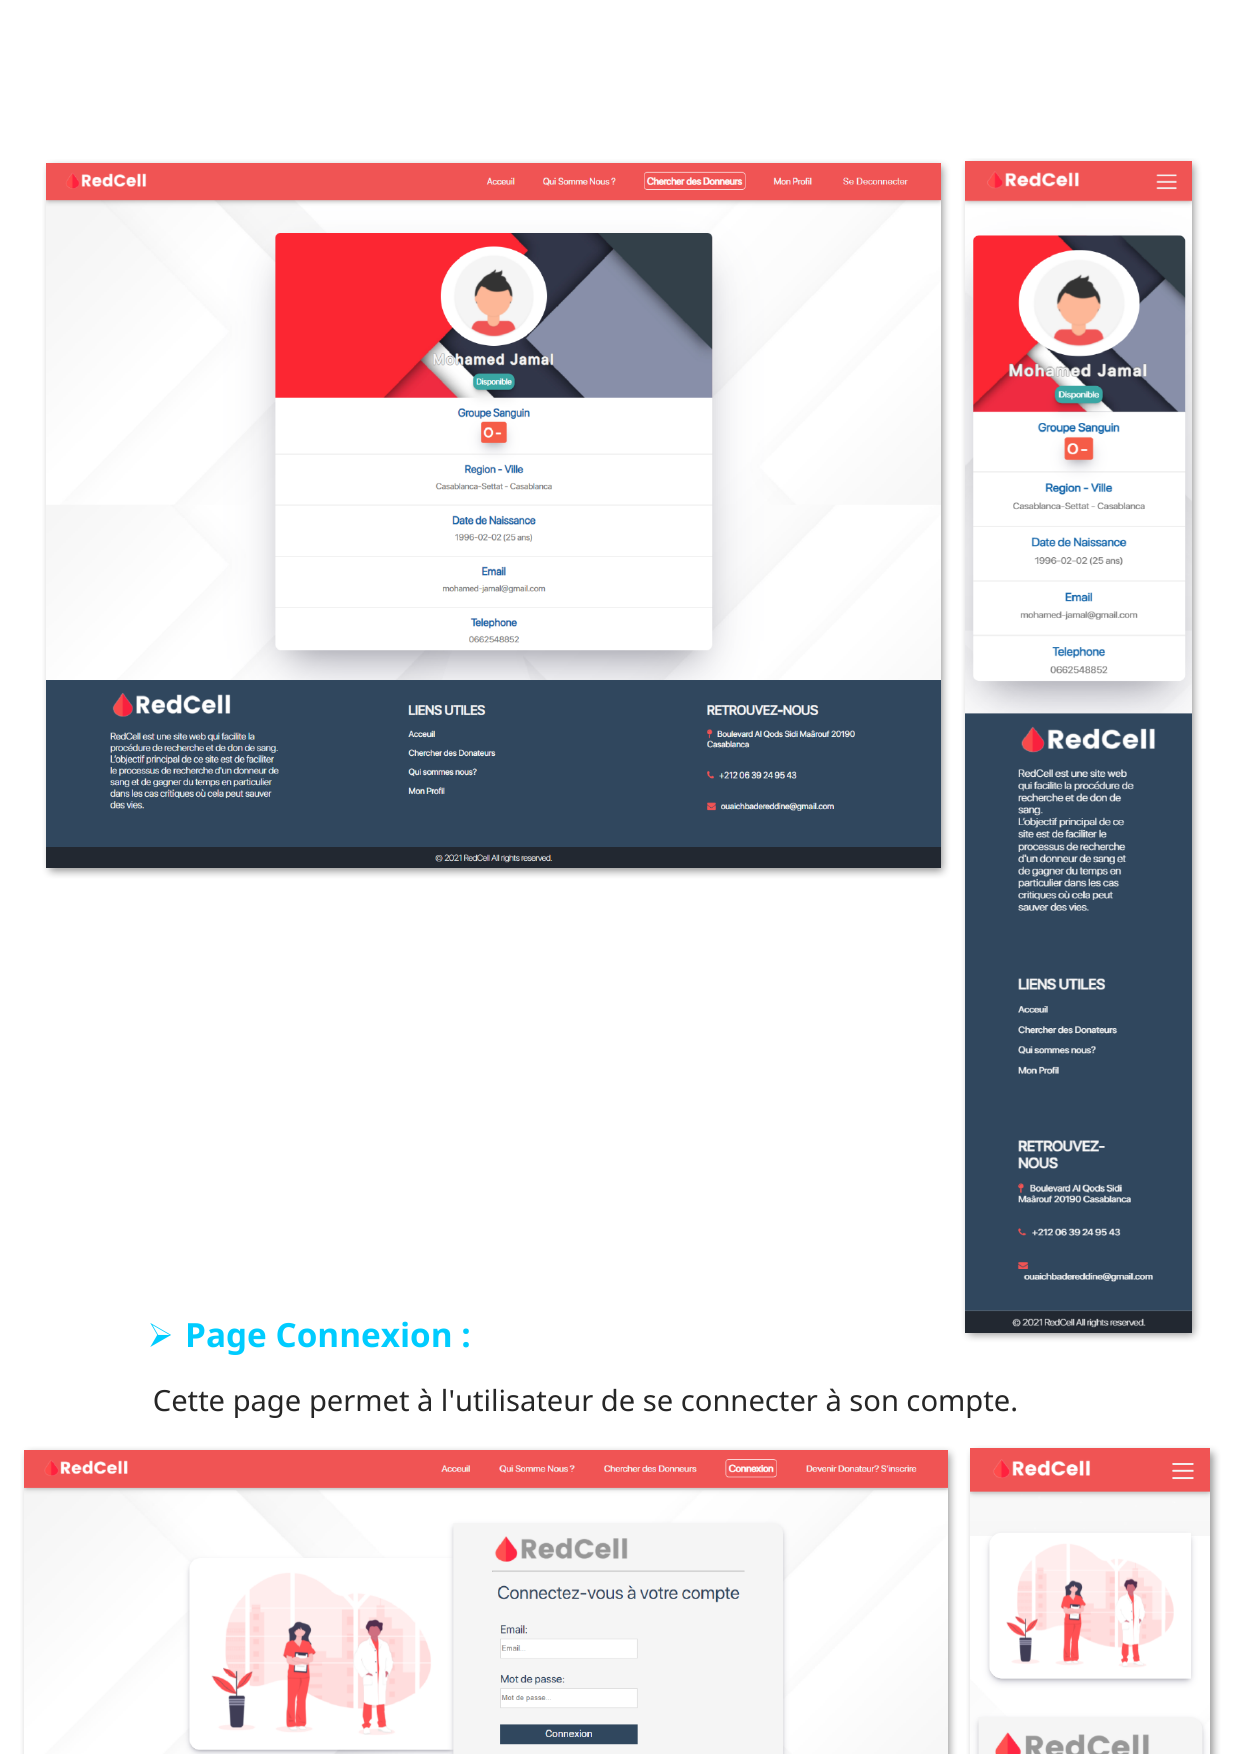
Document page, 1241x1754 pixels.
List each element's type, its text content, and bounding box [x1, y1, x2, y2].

picture [46, 163, 941, 868]
list Page Connexion : [147, 1311, 1115, 1357]
text Cette page permet à l'utilisateur de se connecter à son compte. [147, 1380, 1115, 1420]
picture [970, 1448, 1210, 1754]
picture [150, 1323, 168, 1334]
picture [965, 161, 1192, 1333]
picture [24, 1450, 948, 1754]
